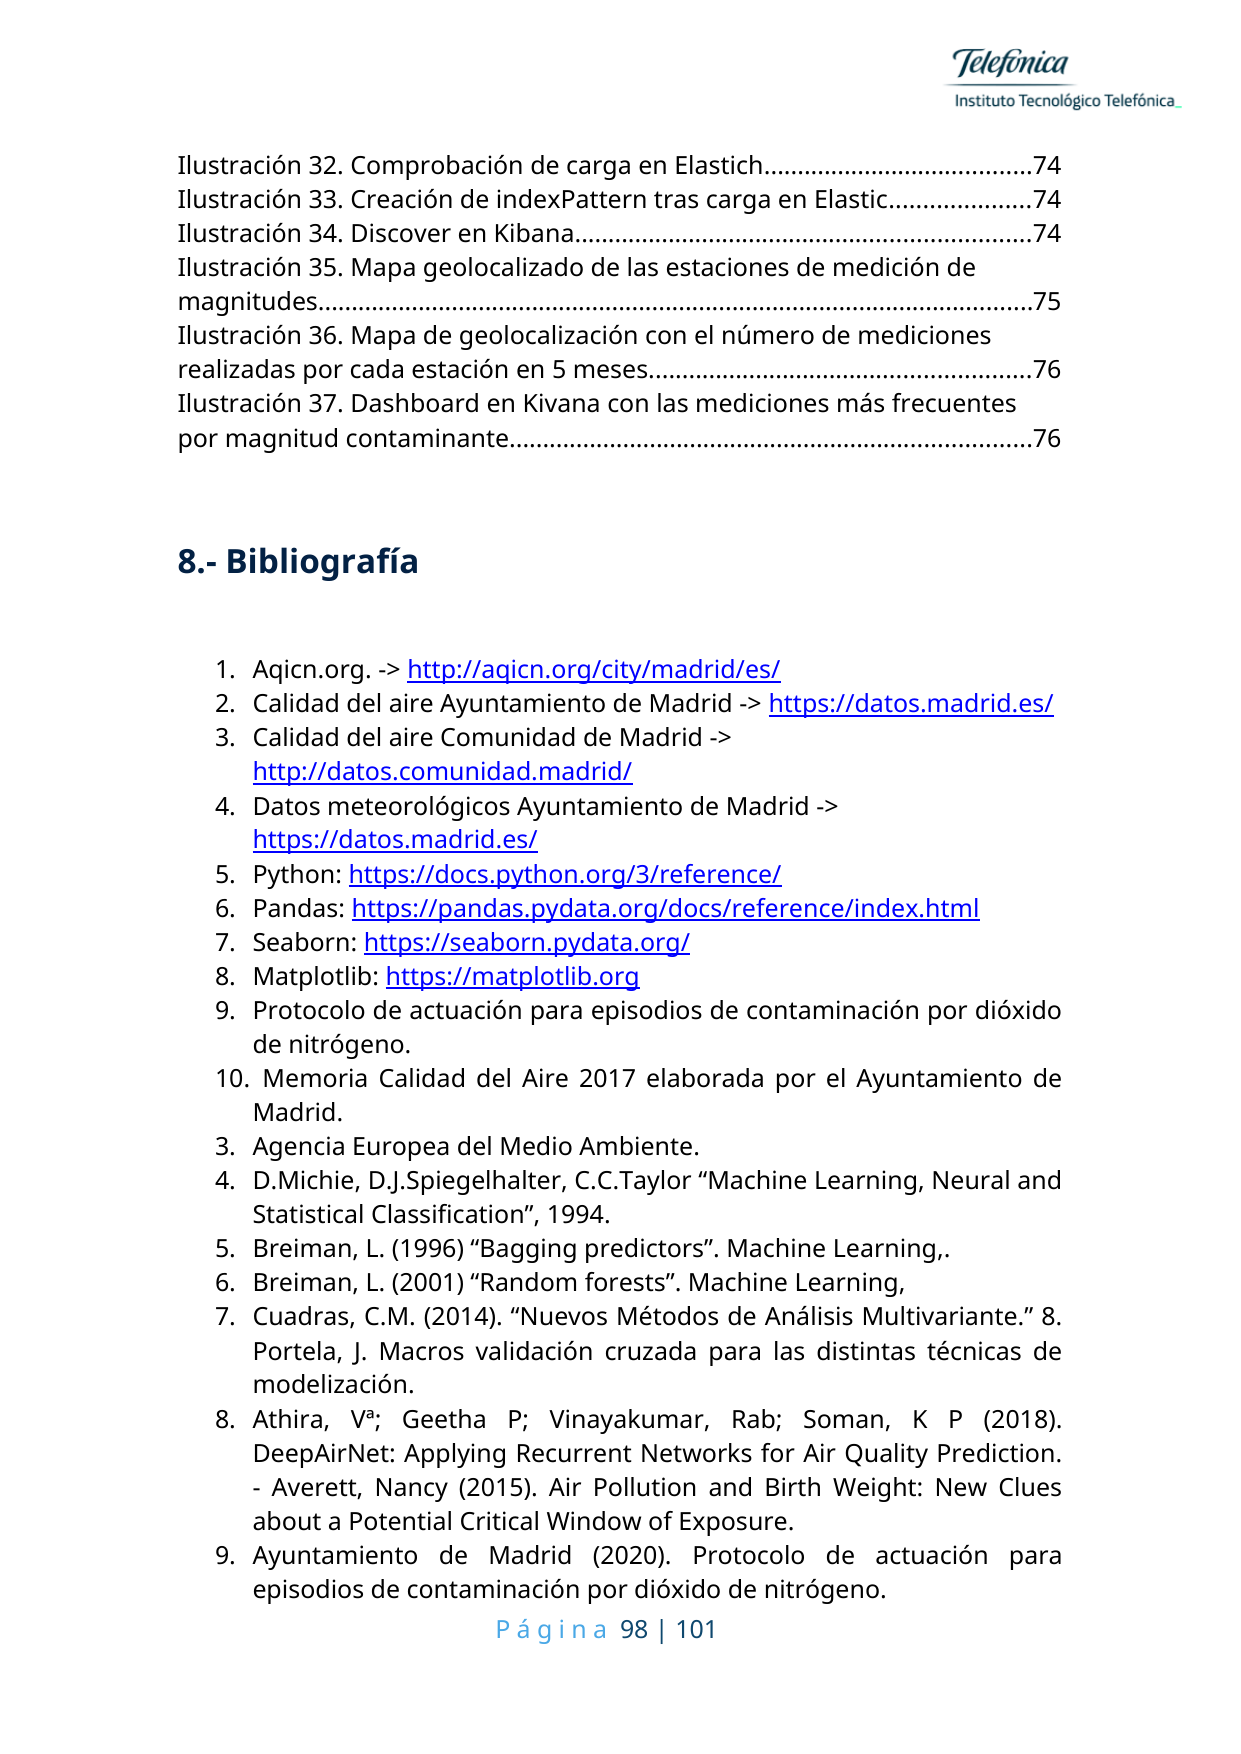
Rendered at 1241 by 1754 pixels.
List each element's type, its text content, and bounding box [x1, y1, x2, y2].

list D.Michie, D.J.Spiegelhalter, C.C.Taylor “Machine Learning, Neural and Statistical Classification”, 1994. [215, 1163, 1063, 1231]
picture [892, 21, 1215, 128]
list Cuadras, C.M. (2014). “Nuevos Métodos de Análisis Multivariante.” 8. Portela, J. Macros validación cruzada para las distintas técnicas de modelización. [215, 1299, 1063, 1401]
list Seaborn: https://seaborn.pydata.org/ [215, 924, 1063, 958]
list Aqicn.org. -> http://aqicn.org/city/madrid/es/ [215, 652, 1063, 686]
list Datos meteorológicos Ayuntamiento de Madrid -> https://datos.madrid.es/ [215, 788, 1063, 856]
text Ilustración 37. Dashboard en Kivana con las mediciones más frecuentes por magnitud contaminante. 76 [177, 386, 1063, 454]
text Ilustración 32. Comprobación de carga en Elastich 74 [177, 148, 1063, 182]
list Calidad del aire Comunidad de Madrid -> http://datos.comunidad.madrid/ [215, 720, 1063, 788]
list Pandas: https://pandas.pydata.org/docs/reference/index.html [215, 890, 1063, 924]
list Agencia Europea del Medio Ambiente. [215, 1129, 1063, 1163]
subtitle 8.- Bibliografía [177, 538, 1063, 584]
list Protocolo de actuación para episodios de contaminación por dióxido de nitrógeno. [215, 992, 1063, 1061]
list Breiman, L. (2001) “Random forests”. Machine Learning, [215, 1265, 1063, 1299]
list Ayuntamiento de Madrid (2020). Protocolo de actuación para episodios de contaminación por dióxido de nitrógeno. [215, 1537, 1063, 1606]
list Breiman, L. (1996) “Bagging predictors”. Machine Learning,. [215, 1231, 1063, 1265]
list Memoria Calidad del Aire 2017 elaborada por el Ayuntamiento de Madrid. [215, 1061, 1063, 1129]
text Ilustración 35. Mapa geolocalizado de las estaciones de medición de magnitudes 75 [177, 250, 1063, 318]
list Python: https://docs.python.org/3/reference/ [215, 856, 1063, 890]
list Calidad del aire Ayuntamiento de Madrid -> https://datos.madrid.es/ [215, 686, 1063, 720]
text Ilustración 33. Creación de indexPattern tras carga en Elastic 74 [177, 182, 1063, 216]
list Matplotlib: https://matplotlib.org [215, 958, 1063, 992]
text Ilustración 34. Discover en Kibana 74 [177, 216, 1063, 250]
list Athira, Vª; Geetha P; Vinayakumar, Rab; Soman, K P (2018). DeepAirNet: Applying Recurrent Networks for Air Quality Prediction. - Averett, Nancy (2015). Air Pollution and Birth Weight: New Clues about a Potential Critical Window of Exposure. [215, 1401, 1063, 1537]
text Ilustración 36. Mapa de geolocalización con el número de mediciones realizadas por cada estación en 5 meses. 76 [177, 318, 1063, 386]
